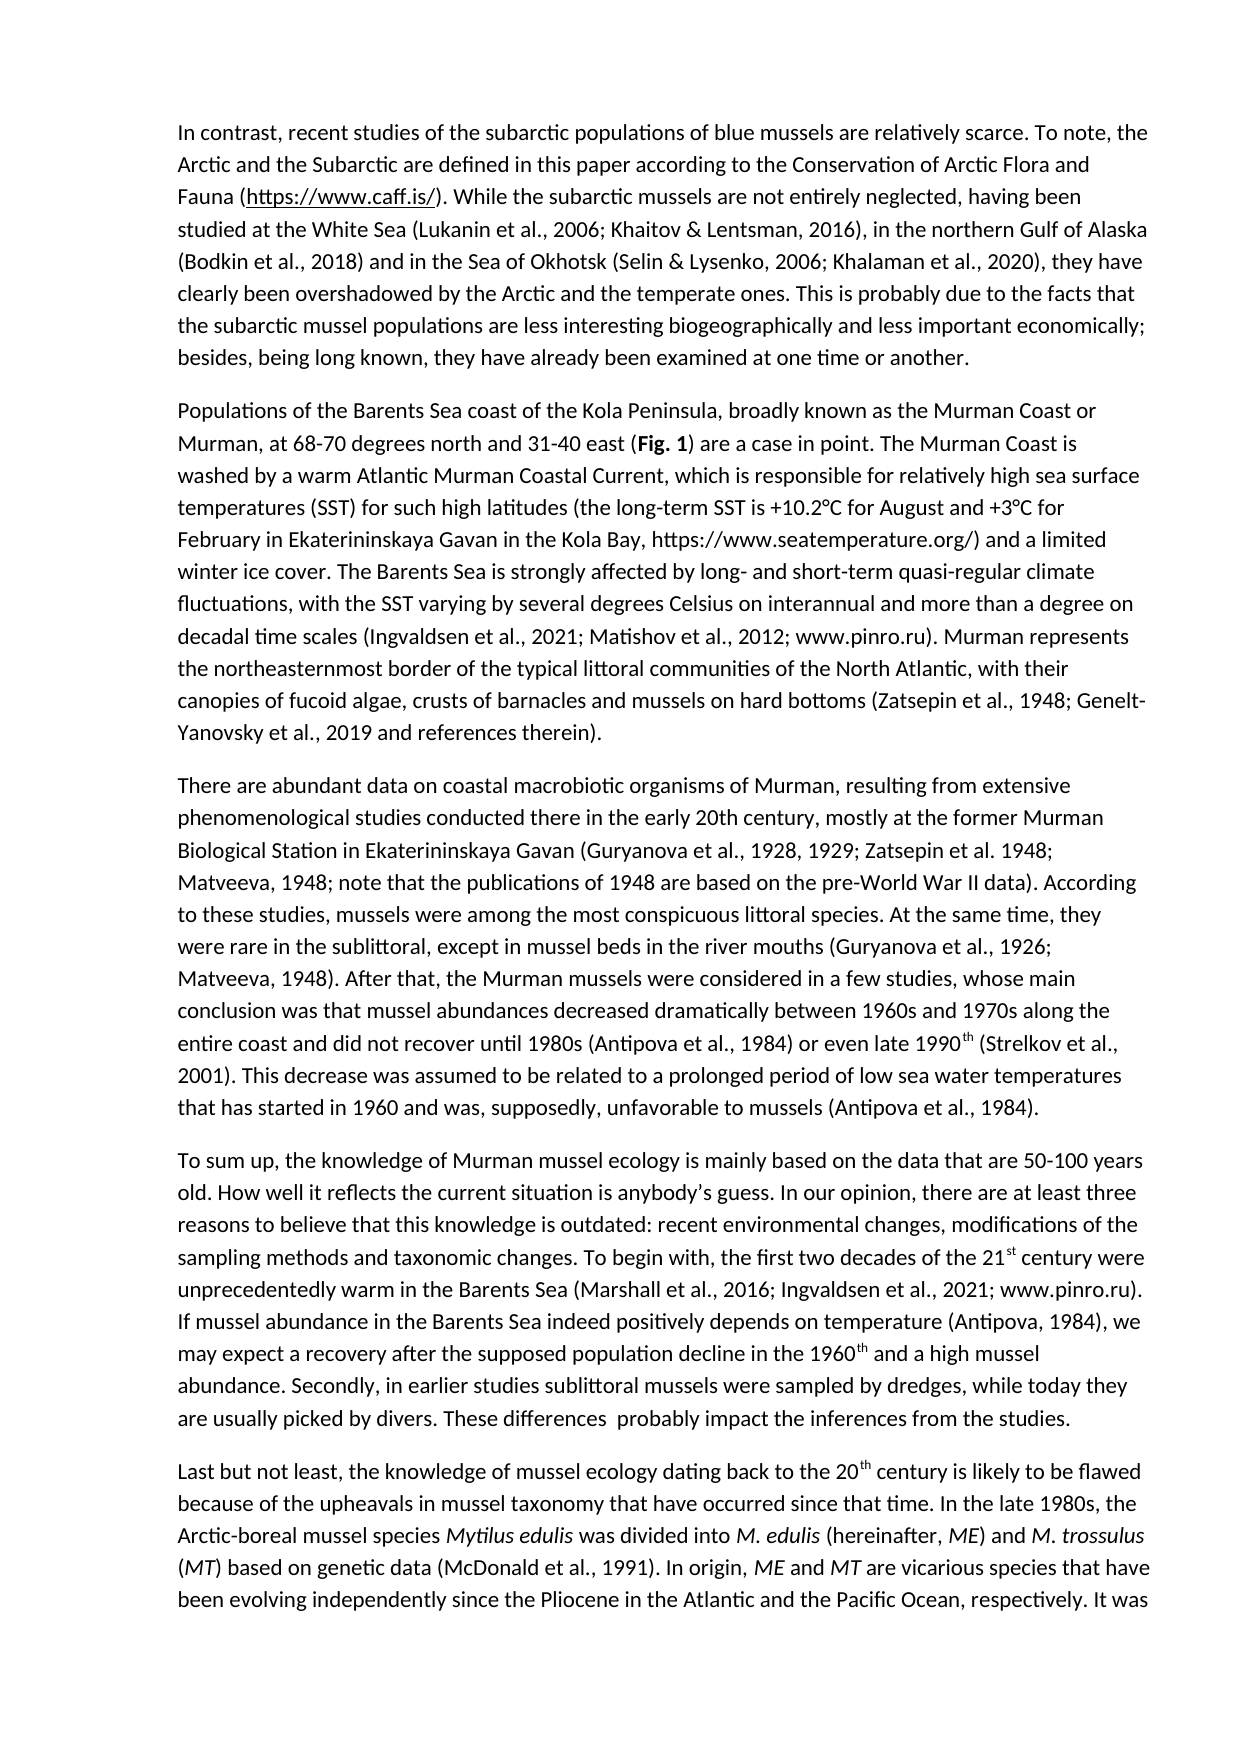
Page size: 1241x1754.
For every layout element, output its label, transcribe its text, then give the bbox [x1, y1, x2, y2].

text There are abundant data on coastal macrobiotic organisms of Murman, resulting from extensive phenomenological studies conducted there in the early 20th century, mostly at the former Murman Biological Station in Ekaterininskaya Gavan (Guryanova et al., 1928, 1929; Zatsepin et al. 1948; Matveeva, 1948; note that the publications of 1948 are based on the pre-World War II data). According to these studies, mussels were among the most conspicuous littoral species. At the same time, they were rare in the sublittoral, except in mussel beds in the river mouths (Guryanova et al., 1926; Matveeva, 1948). After that, the Murman mussels were considered in a few studies, whose main conclusion was that mussel abundances decreased dramatically between 1960s and 1970s along the entire coast and did not recover until 1980s (Antipova et al., 1984) or even late 1990th (Strelkov et al., 2001). This decrease was assumed to be related to a prolonged period of low sea water temperatures that has started in 1960 and was, supposedly, unfavorable to mussels (Antipova et al., 1984). [177, 771, 1152, 1121]
text To sum up, the knowledge of Murman mussel ecology is mainly based on the data that are 50-100 years old. How well it reflects the current situation is anybody’s guess. In our opinion, there are at least three reasons to believe that this knowledge is outdated: recent environmental changes, modifications of the sampling methods and taxonomic changes. To begin with, the first two decades of the 21st century were unprecedentedly warm in the Barents Sea (Marshall et al., 2016; Ingvaldsen et al., 2021; www.pinro.ru). If mussel abundance in the Barents Sea indeed positively depends on temperature (Antipova, 1984), we may expect a recovery after the supposed population decline in the 1960th and a high mussel abundance. Secondly, in earlier studies sublittoral mussels were sampled by dredges, while today they are usually picked by divers. These differences probably impact the inferences from the studies. [177, 1146, 1152, 1432]
text In contrast, recent studies of the subarctic populations of blue mussels are relatively scarce. To note, the Arctic and the Subarctic are defined in this paper according to the Conservation of Arctic Flora and Fauna (https://www.caff.is/). While the subarctic mussels are not entirely neglected, having been studied at the White Sea (Lukanin et al., 2006; Khaitov & Lentsman, 2016), in the northern Gulf of Alaska (Bodkin et al., 2018) and in the Sea of Okhotsk (Selin & Lysenko, 2006; Khalaman et al., 2020), they have clearly been overshadowed by the Arctic and the temperate ones. This is probably due to the facts that the subarctic mussel populations are less interesting biogeographically and less important economically; besides, being long known, they have already been examined at one time or another. [177, 118, 1152, 371]
text Populations of the Barents Sea coast of the Kola Peninsula, broadly known as the Murman Coast or Murman, at 68-70 degrees north and 31-40 east (Fig. 1) are a case in point. The Murman Coast is washed by a warm Atlantic Murman Coastal Current, which is responsible for relatively high sea surface temperatures (SST) for such high latitudes (the long-term SST is +10.2°C for August and +3°C for February in Ekaterininskaya Gavan in the Kola Bay, https://www.seatemperature.org/) and a limited winter ice cover. The Barents Sea is strongly affected by long- and short-term quasi-regular climate fluctuations, with the SST varying by several degrees Celsius on interannual and more than a degree on decadal time scales (Ingvaldsen et al., 2021; Matishov et al., 2012; www.pinro.ru). Murman represents the northeasternmost border of the typical littoral communities of the North Atlantic, with their canopies of fucoid algae, crusts of barnacles and mussels on hard bottoms (Zatsepin et al., 1948; Genelt-Yanovsky et al., 2019 and references therein). [177, 396, 1152, 746]
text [177, 1457, 1152, 1613]
